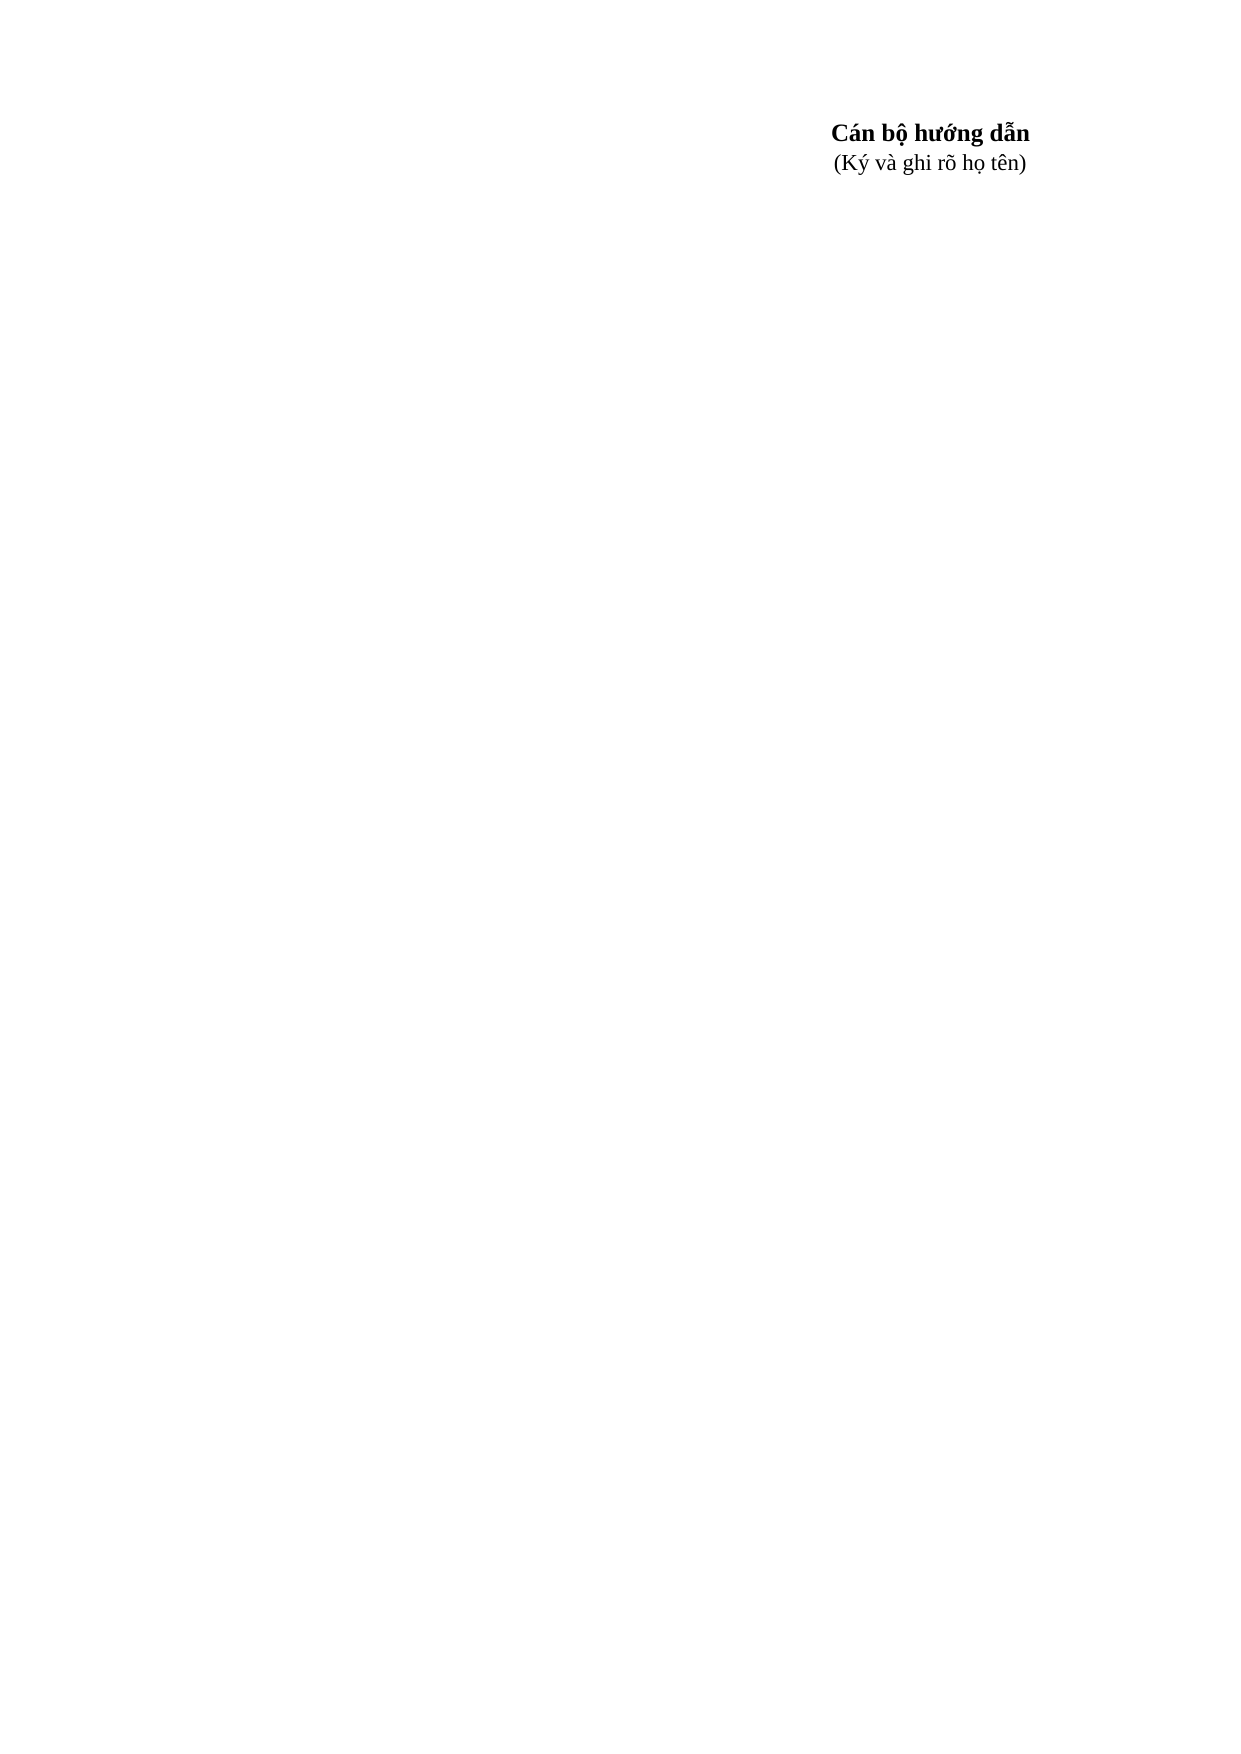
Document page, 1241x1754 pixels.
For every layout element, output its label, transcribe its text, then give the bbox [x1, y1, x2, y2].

text (Ký và ghi rõ họ tên) [207, 149, 1122, 176]
text Cán bộ hướng dẫn [207, 118, 1122, 147]
